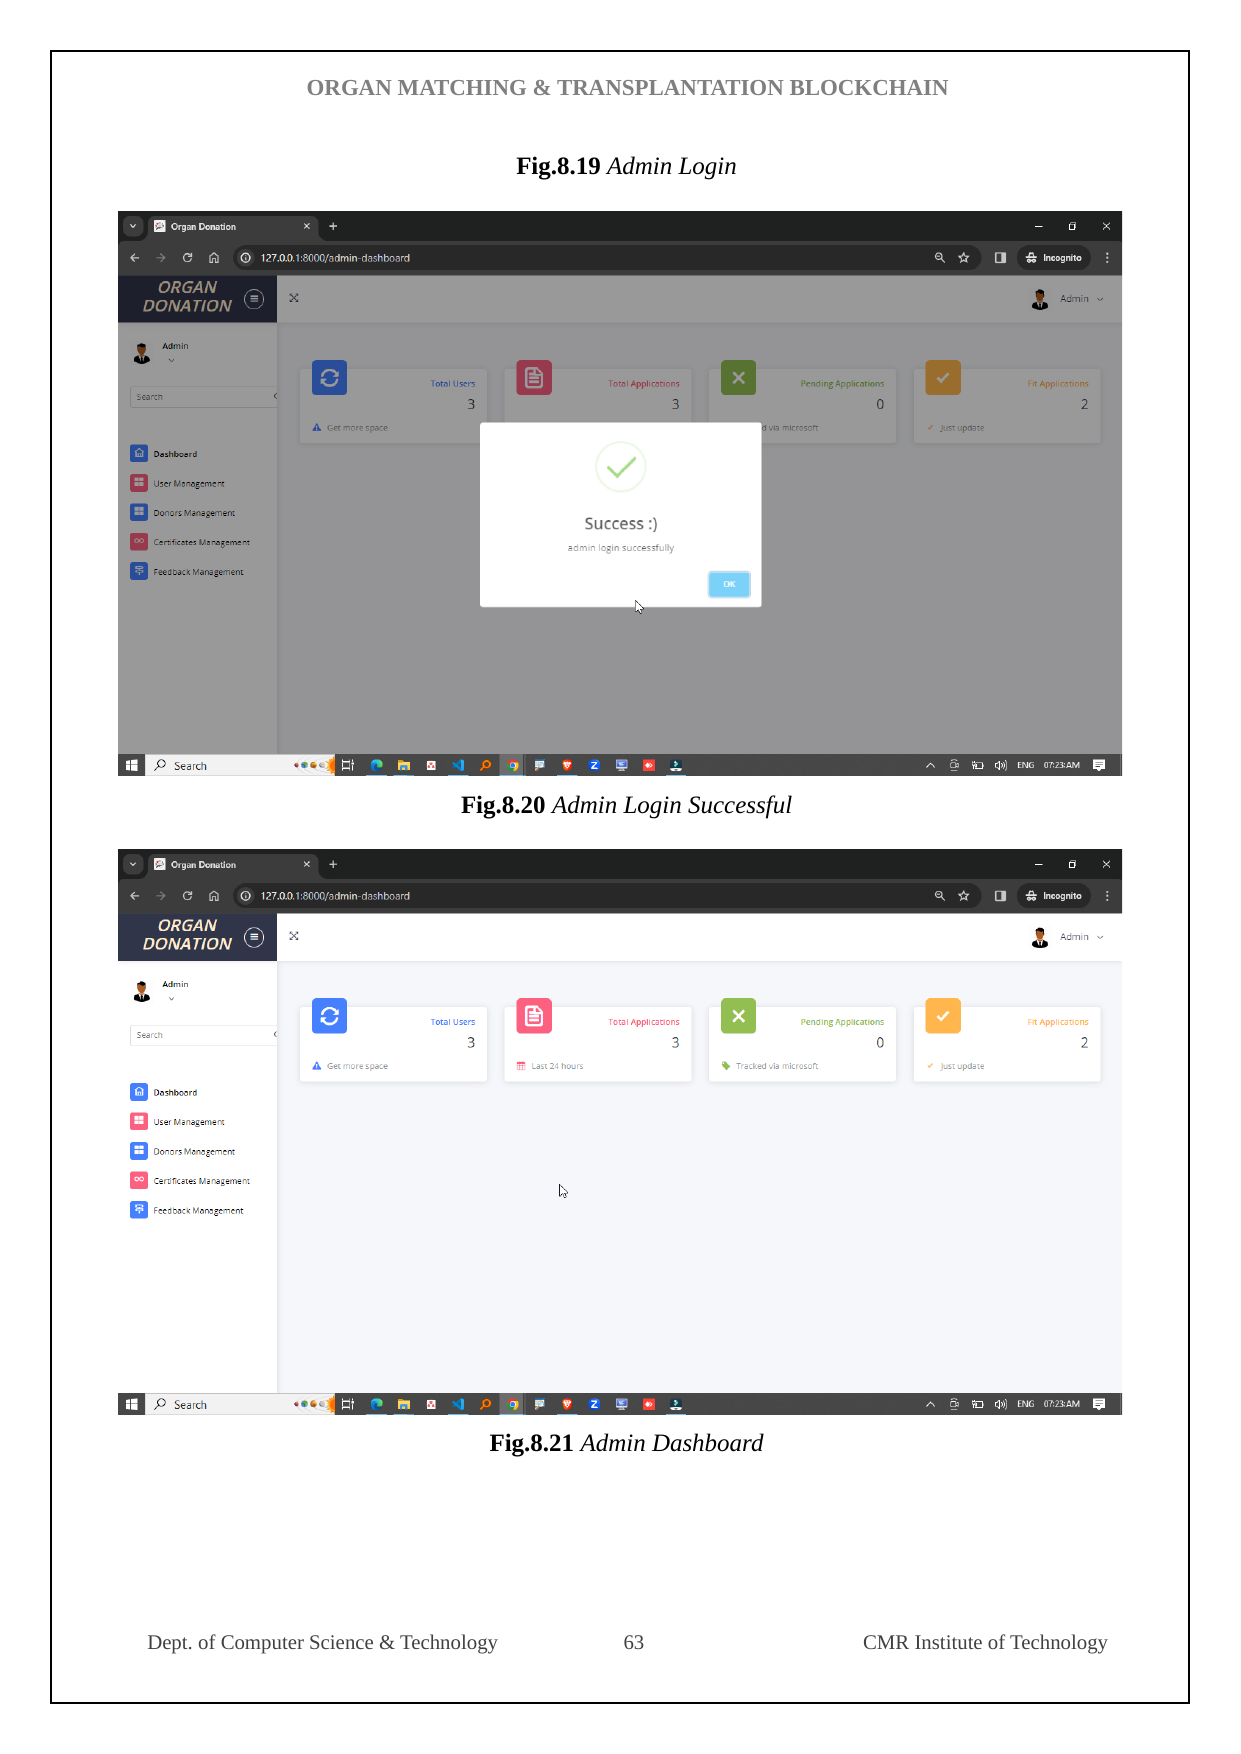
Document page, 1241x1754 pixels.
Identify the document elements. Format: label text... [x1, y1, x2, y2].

text Fig.8.19 Admin Login [118, 151, 1137, 180]
picture [118, 211, 1123, 776]
picture [118, 849, 1123, 1415]
text Fig.8.20 Admin Login Successful [118, 790, 1137, 819]
text Fig.8.21 Admin Dashboard [118, 1428, 1137, 1457]
